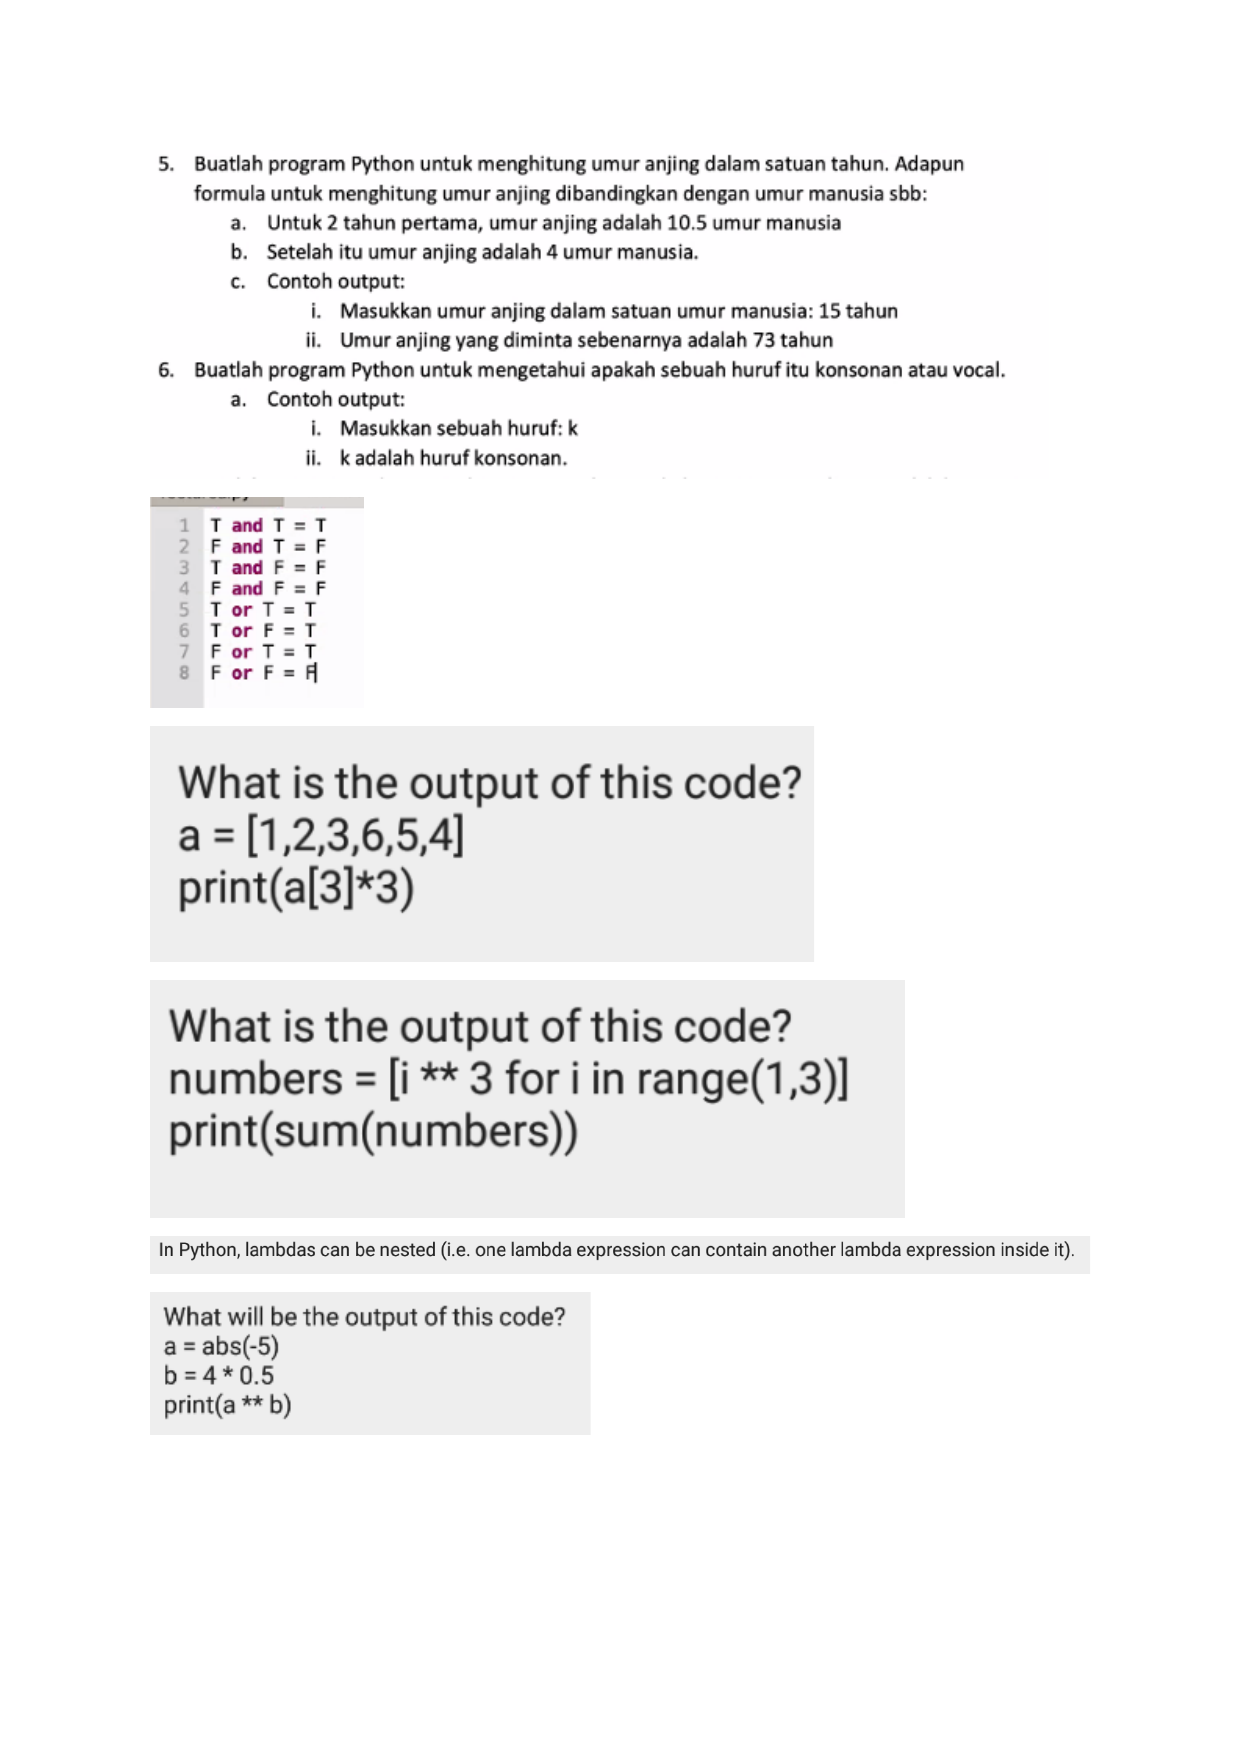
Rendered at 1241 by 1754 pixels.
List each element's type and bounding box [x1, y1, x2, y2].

picture [150, 1292, 591, 1435]
picture [150, 497, 364, 708]
picture [150, 150, 1049, 479]
picture [150, 1236, 1091, 1274]
picture [150, 980, 905, 1218]
picture [150, 726, 815, 962]
